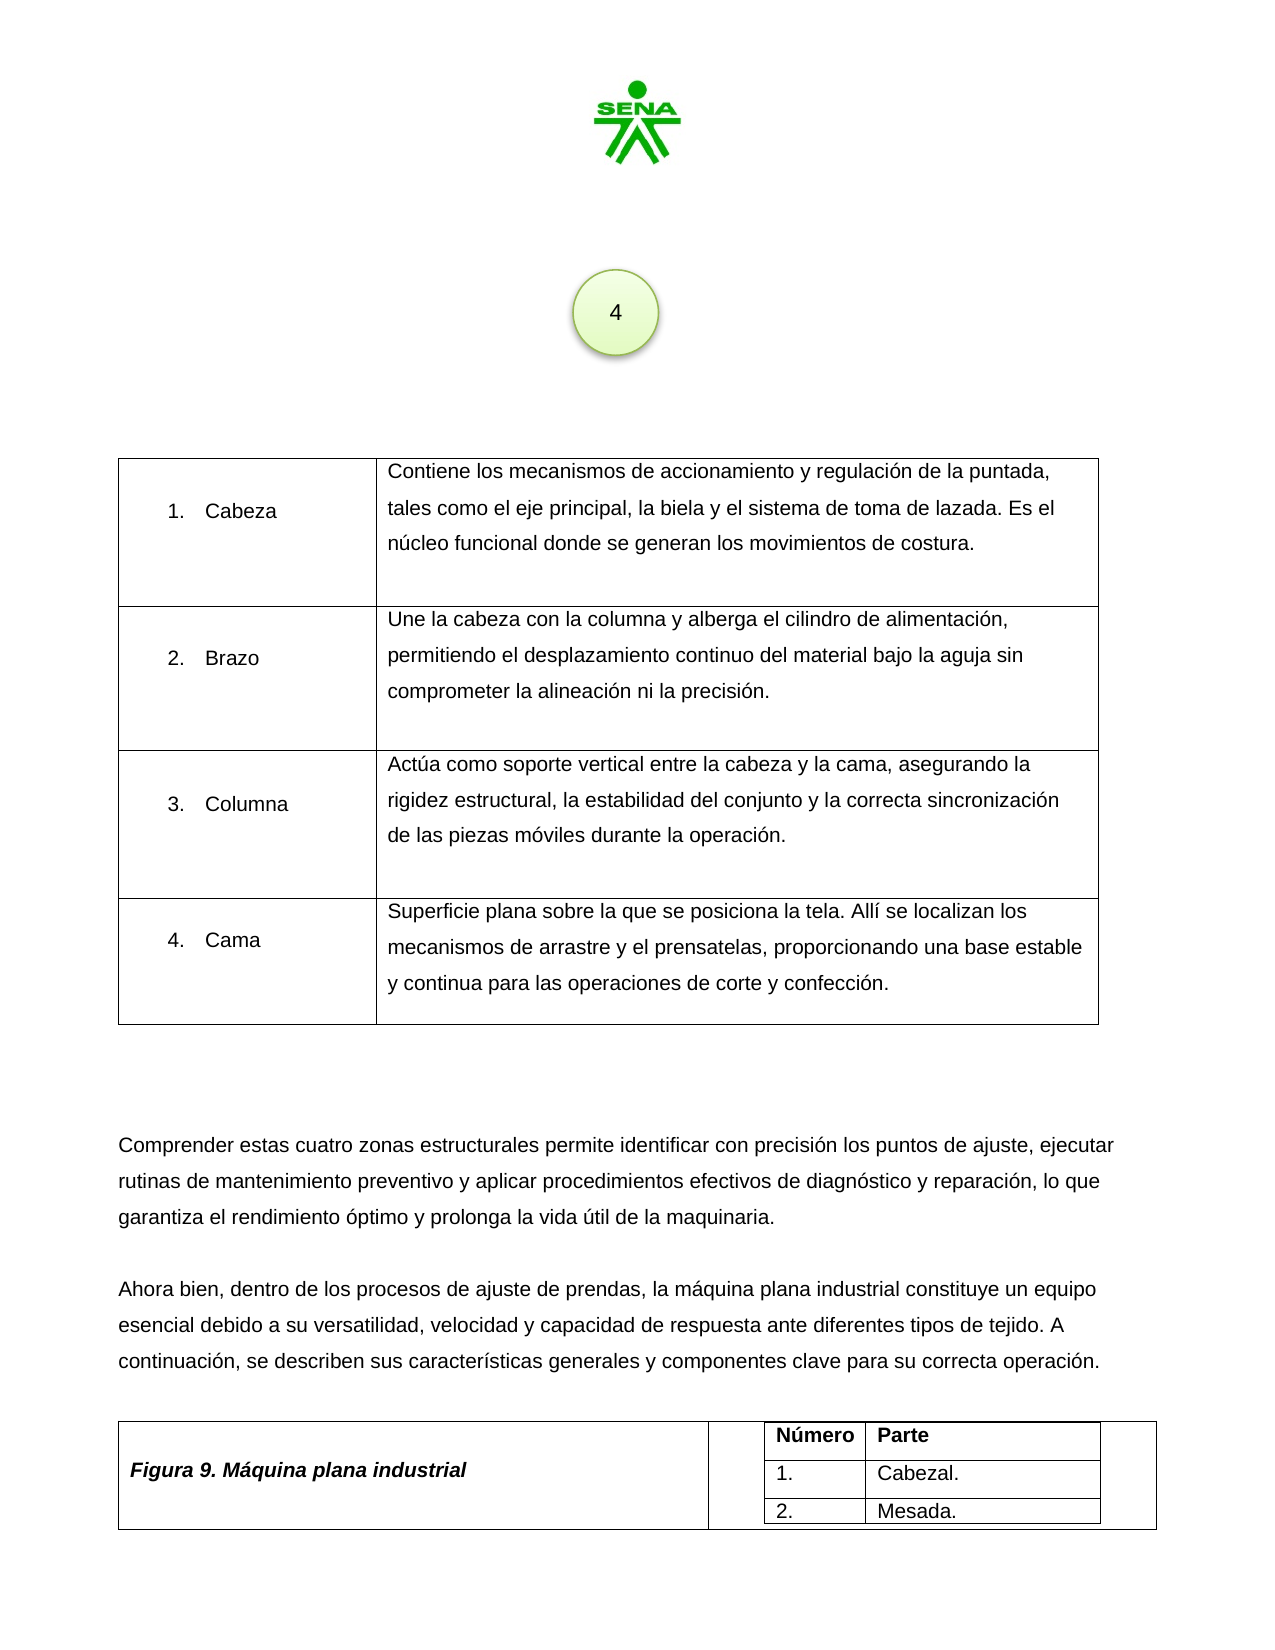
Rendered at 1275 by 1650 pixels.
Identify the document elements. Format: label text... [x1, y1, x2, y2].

text Ahora bien, dentro de los procesos de ajuste de prendas, la máquina plana industrial constituye un equipo esencial debido a su versatilidad, velocidad y capacidad de respuesta ante diferentes tipos de tejido. A continuación, se describen sus características generales y componentes clave para su correcta operación. [118, 1277, 1157, 1373]
table_cell Brazo [119, 607, 376, 750]
table_header Contiene los mecanismos de accionamiento y regulación de la puntada, tales como el eje principal, la biela y el sistema de toma de lazada. Es el núcleo funcional donde se generan los movimientos de costura. [377, 459, 1098, 606]
picture [588, 75, 687, 172]
table_cell Actúa como soporte vertical entre la cabeza y la cama, asegurando la rigidez estructural, la estabilidad del conjunto y la correcta sincronización de las piezas móviles durante la operación. [377, 751, 1098, 898]
table_header Cabeza [119, 459, 376, 606]
table_cell Superficie plana sobre la que se posiciona la tela. Allí se localizan los mecanismos de arrastre y el prensatelas, proporcionando una base estable y continua para las operaciones de corte y confección. [377, 899, 1098, 1024]
table_header Figura 9. Máquina plana industrial Fuente: https://milmoldes.blogspot.com/2008/08/como-usar-una-mquina-de-coser.html [119, 1422, 708, 1529]
table_cell Une la cabeza con la columna y alberga el cilindro de alimentación, permitiendo el desplazamiento continuo del material bajo la aguja sin comprometer la alineación ni la precisión. [377, 607, 1098, 750]
table_header [709, 1422, 1156, 1529]
table_cell Columna [119, 751, 376, 898]
table_cell Cama [119, 899, 376, 1024]
text Comprender estas cuatro zonas estructurales permite identificar con precisión los puntos de ajuste, ejecutar rutinas de mantenimiento preventivo y aplicar procedimientos efectivos de diagnóstico y reparación, lo que garantiza el rendimiento óptimo y prolonga la vida útil de la maquinaria. [118, 1133, 1157, 1229]
